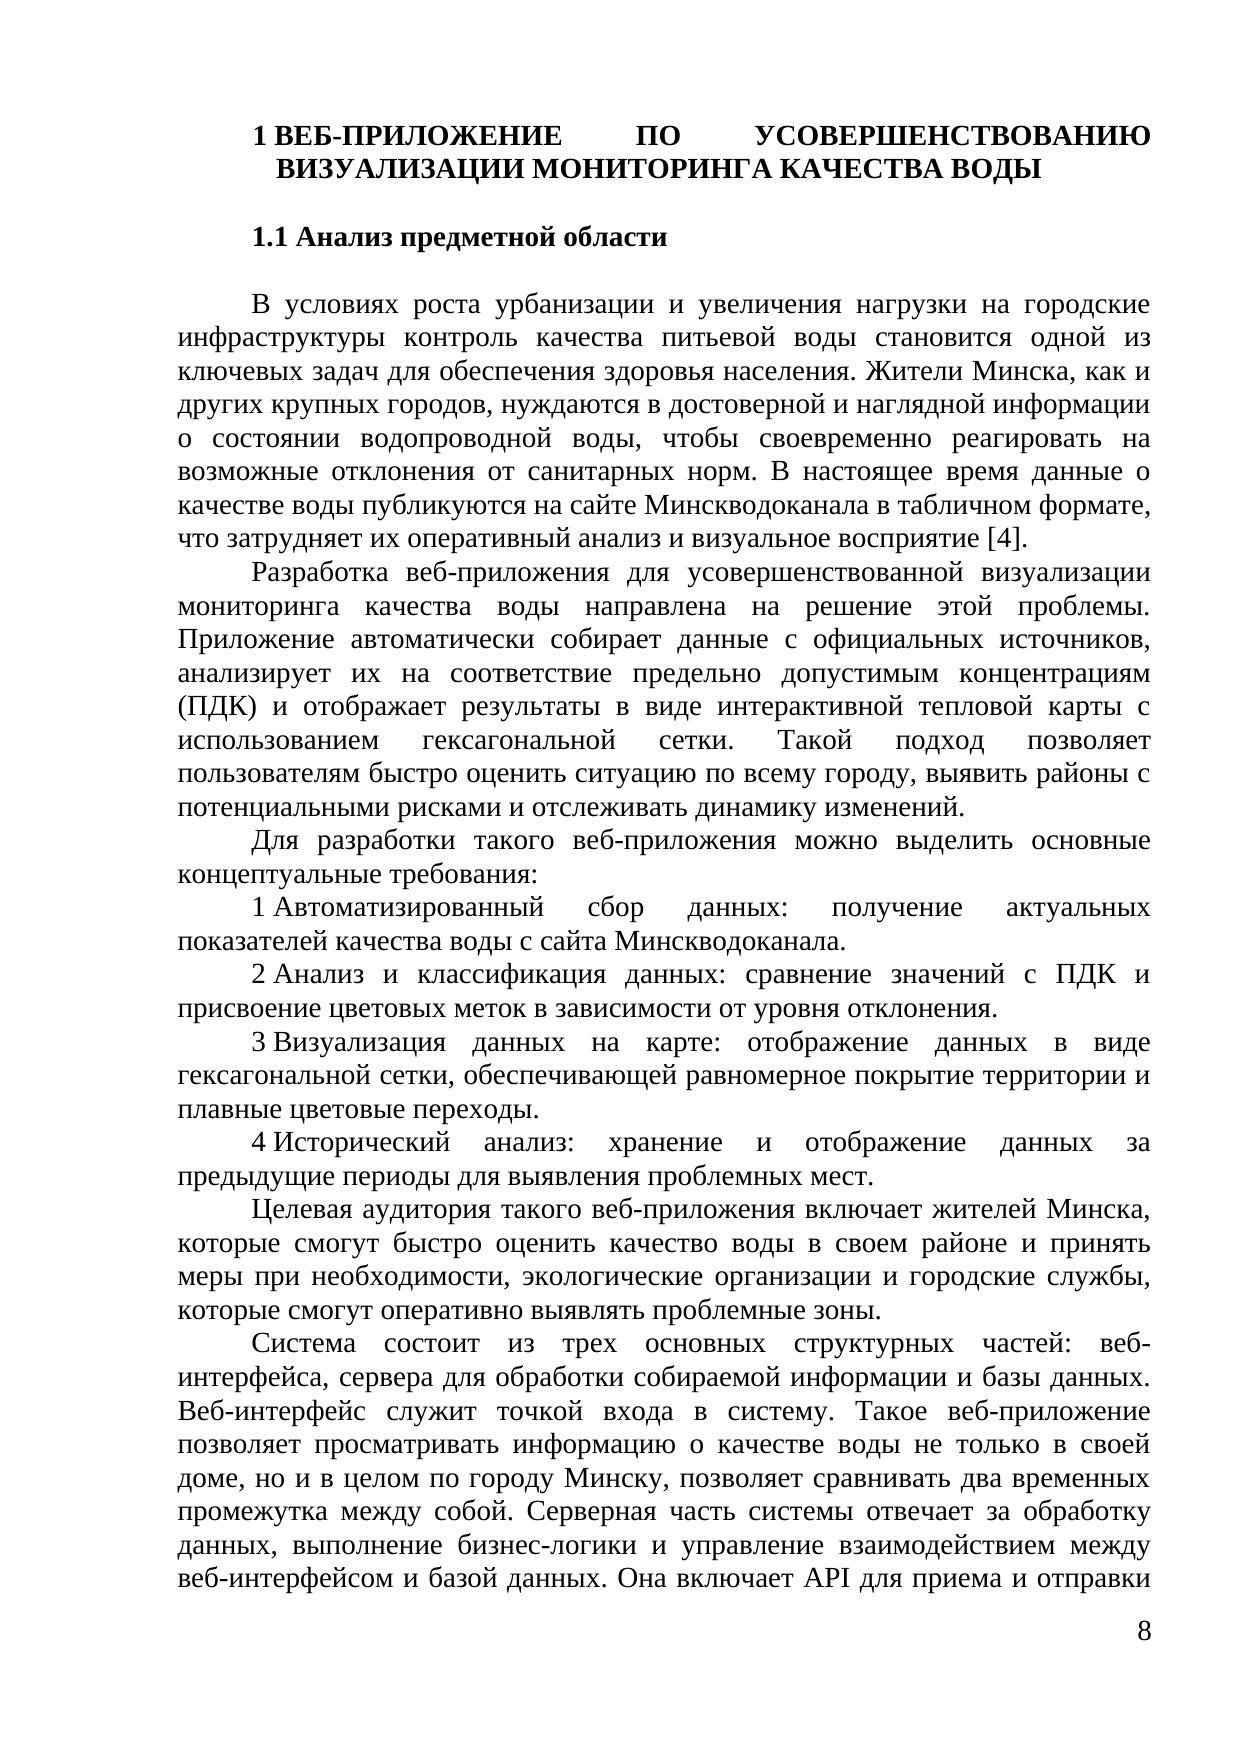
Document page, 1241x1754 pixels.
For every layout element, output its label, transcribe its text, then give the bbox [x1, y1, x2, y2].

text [177, 1326, 1152, 1594]
text В условиях роста урбанизации и увеличения нагрузки на городские инфраструктуры контроль качества питьевой воды становится одной из ключевых задач для обеспечения здоровья населения. Жители Минска, как и других крупных городов, нуждаются в достоверной и наглядной информации о состоянии водопроводной воды, чтобы своевременно реагировать на возможные отклонения от санитарных норм. В настоящее время данные о качестве воды публикуются на сайте Минскводоканала в табличном формате, что затрудняет их оперативный анализ и визуальное восприятие [4]. [177, 286, 1152, 554]
text Целевая аудитория такого веб-приложения включает жителей Минска, которые смогут быстро оценить качество воды в своем районе и принять меры при необходимости, экологические организации и городские службы, которые смогут оперативно выявлять проблемные зоны. [177, 1191, 1152, 1326]
text Для разработки такого веб-приложения можно выделить основные концептуальные требования: [177, 822, 1152, 889]
text 3 Визуализация данных на карте: отображение данных в виде гексагональной сетки, обеспечивающей равномерное покрытие территории и плавные цветовые переходы. [177, 1024, 1152, 1124]
subtitle Анализ предметной области [252, 219, 1152, 252]
text 2 Анализ и классификация данных: сравнение значений с ПДК и присвоение цветовых меток в зависимости от уровня отклонения. [177, 957, 1152, 1024]
text Разработка веб-приложения для усовершенствованной визуализации мониторинга качества воды направлена на решение этой проблемы. Приложение автоматически собирает данные с официальных источников, анализирует их на соответствие предельно допустимым концентрациям (ПДК) и отображает результаты в виде интерактивной тепловой карты с использованием гексагональной сетки. Такой подход позволяет пользователям быстро оценить ситуацию по всему городу, выявить районы с потенциальными рисками и отслеживать динамику изменений. [177, 554, 1152, 822]
text 1 Автоматизированный сбор данных: получение актуальных показателей качества воды с сайта Минскводоканала. [177, 889, 1152, 957]
subtitle 1 ВЕБ-ПРИЛОЖЕНИЕ ПО УСОВЕРШЕНСТВОВАНИЮ ВИЗУАЛИЗАЦИИ МОНИТОРИНГА КАЧЕСТВА ВОДЫ [252, 118, 1152, 185]
text 4 Исторический анализ: хранение и отображение данных за предыдущие периоды для выявления проблемных мест. [177, 1124, 1152, 1191]
